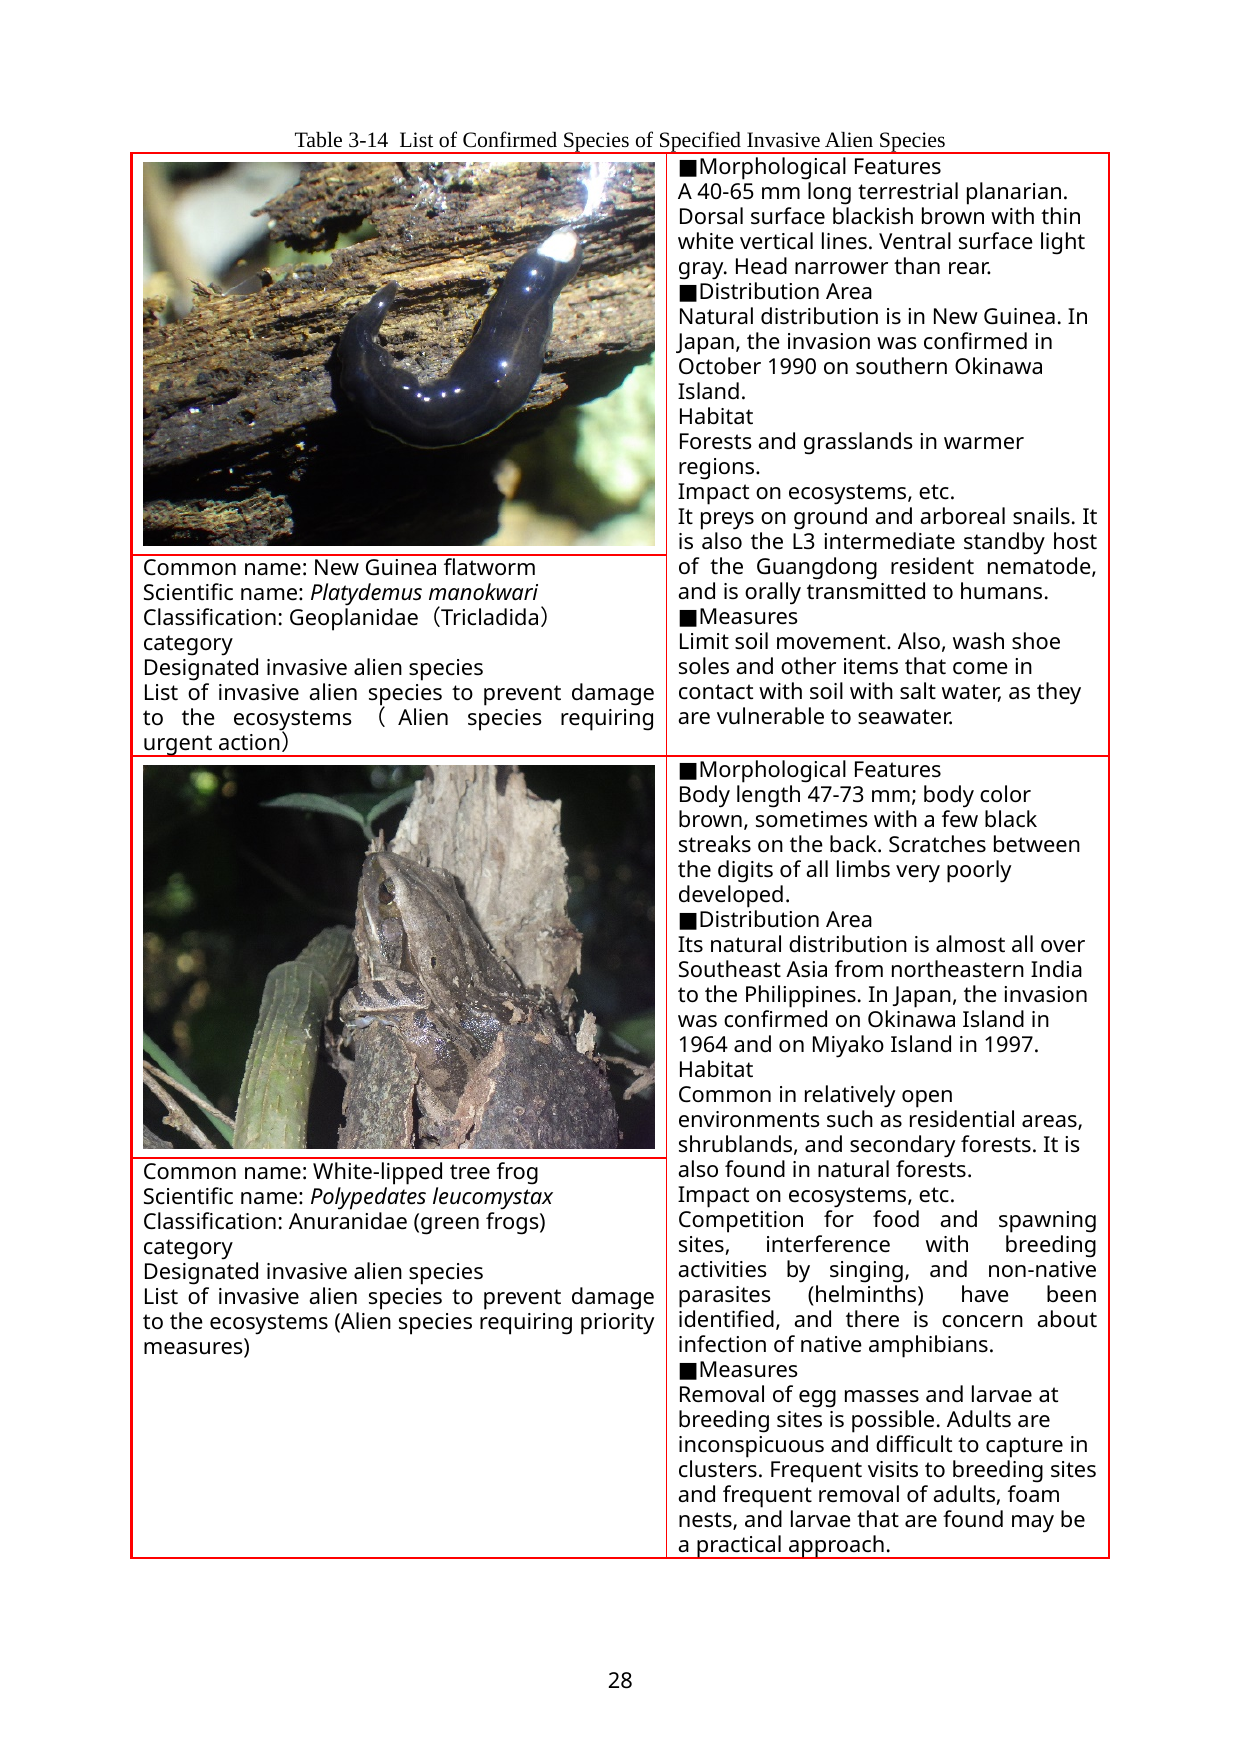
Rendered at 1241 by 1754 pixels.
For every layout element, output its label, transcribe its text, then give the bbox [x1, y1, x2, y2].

picture [143, 765, 655, 1149]
table_header ■Morphological Features A 40-65 mm long terrestrial planarian. Dorsal surface blackish brown with thin white vertical lines. Ventral surface light gray. Head narrower than rear. ■Distribution Area Natural distribution is in New Guinea. In Japan, the invasion was confirmed in October 1990 on southern Okinawa Island. Habitat Forests and grasslands in warmer regions. Impact on ecosystems, etc. It preys on ground and arboreal snails. It is also the L3 intermediate standby host of the Guangdong resident nematode, and is orally transmitted to humans. ■Measures Limit soil movement. Also, wash shoe soles and other items that come in contact with soil with salt water, as they are vulnerable to seawater. [667, 154, 1108, 755]
table_cell Common name: New Guinea flatworm Scientific name: Platydemus manokwari Classification: Geoplanidae（Tricladida） category Designated invasive alien species List of invasive alien species to prevent damage to the ecosystems（Alien species requiring urgent action） [133, 556, 666, 755]
table_cell ■Morphological Features Body length 47-73 mm; body color brown, sometimes with a few black streaks on the back. Scratches between the digits of all limbs very poorly developed. ■Distribution Area Its natural distribution is almost all over Southeast Asia from northeastern India to the Philippines. In Japan, the invasion was confirmed on Okinawa Island in 1964 and on Miyako Island in 1997. Habitat Common in relatively open environments such as residential areas, shrublands, and secondary forests. It is also found in natural forests. Impact on ecosystems, etc. Competition for food and spawning sites, interference with breeding activities by singing, and non-native parasites (helminths) have been identified, and there is concern about infection of native amphibians. ■Measures Removal of egg masses and larvae at breeding sites is possible. Adults are inconspicuous and difficult to capture in clusters. Frequent visits to breeding sites and frequent removal of adults, foam nests, and larvae that are found may be a practical approach. [667, 757, 1108, 1557]
table_cell [133, 757, 666, 1157]
table_header [133, 154, 666, 554]
table_cell Common name: White-lipped tree frog Scientific name: Polypedates leucomystax Classification: Anuranidae (green frogs) category Designated invasive alien species List of invasive alien species to prevent damage to the ecosystems (Alien species requiring priority measures) [133, 1159, 666, 1557]
picture [143, 162, 655, 546]
